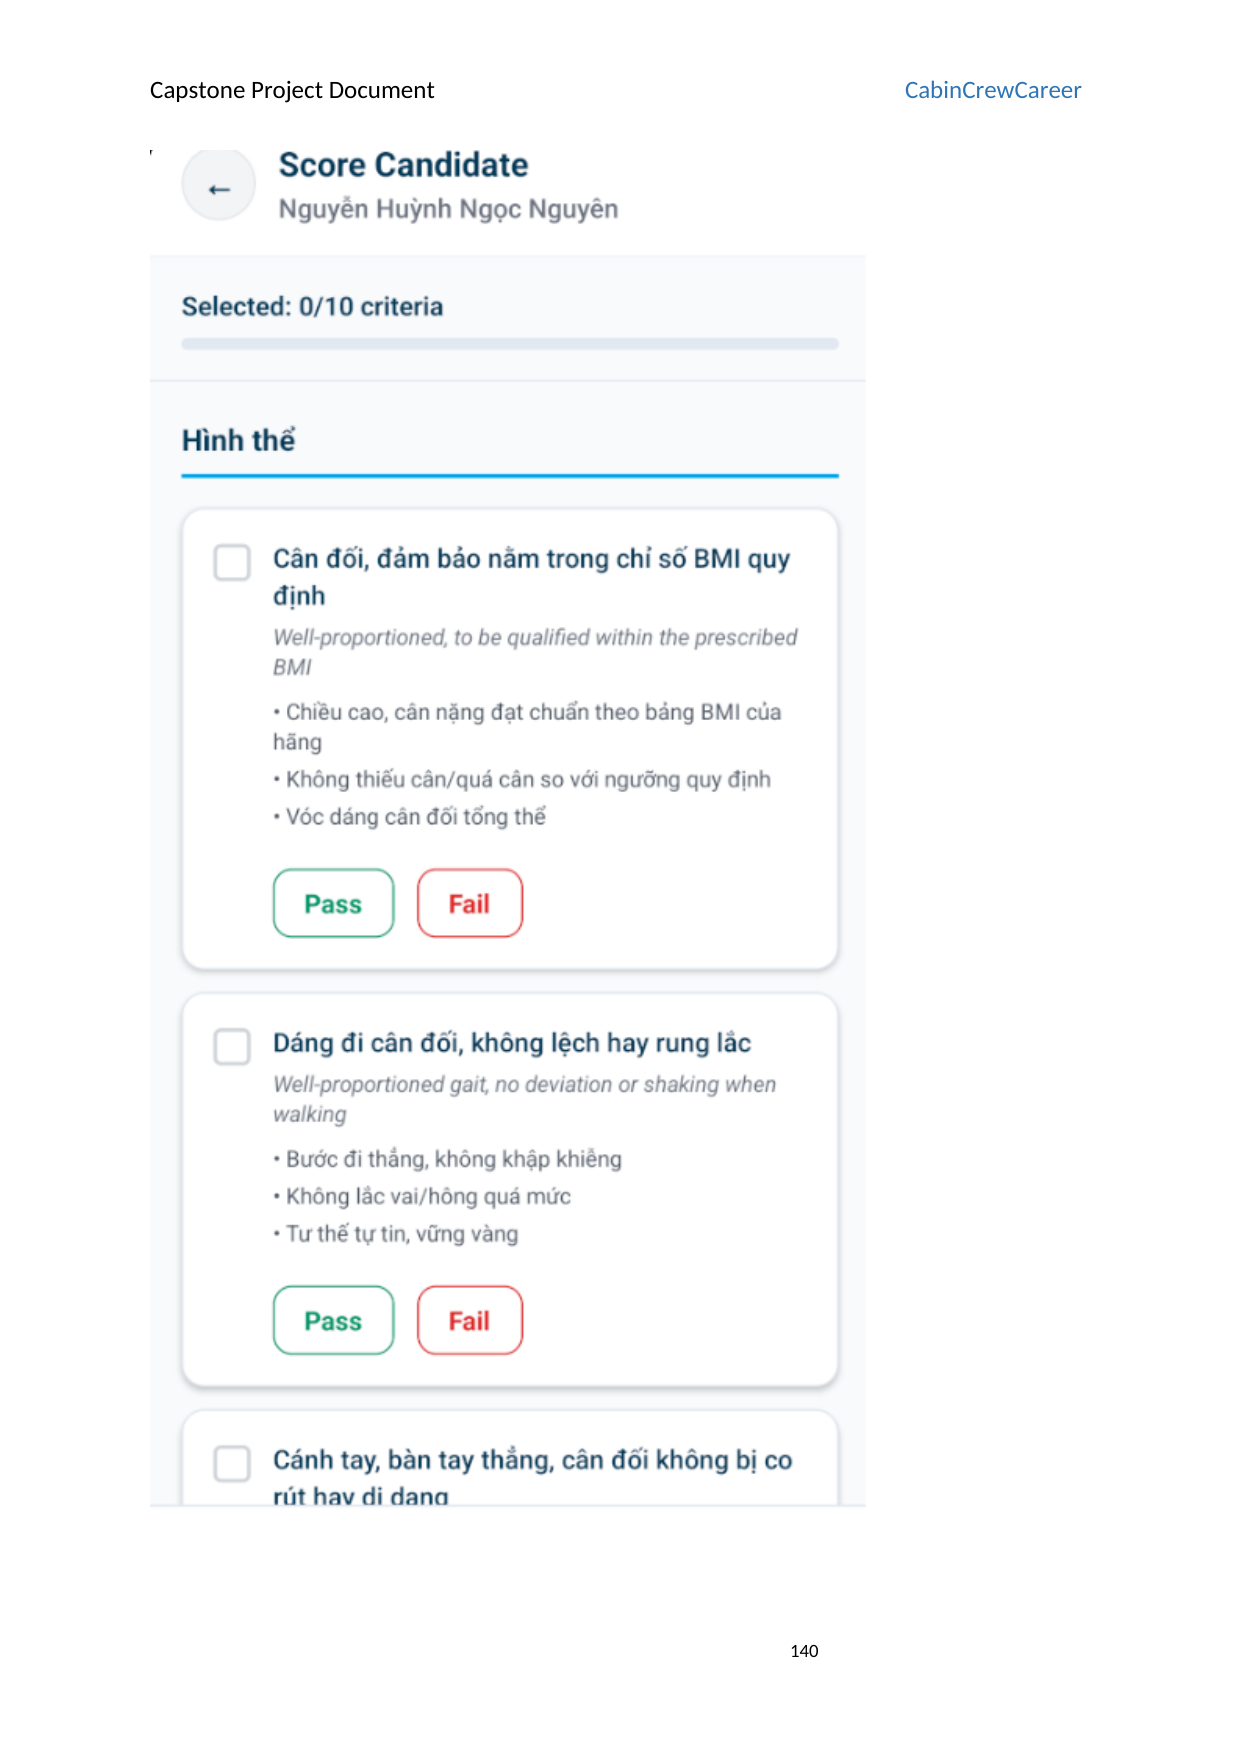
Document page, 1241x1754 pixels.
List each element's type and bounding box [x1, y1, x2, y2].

picture [150, 150, 866, 1524]
